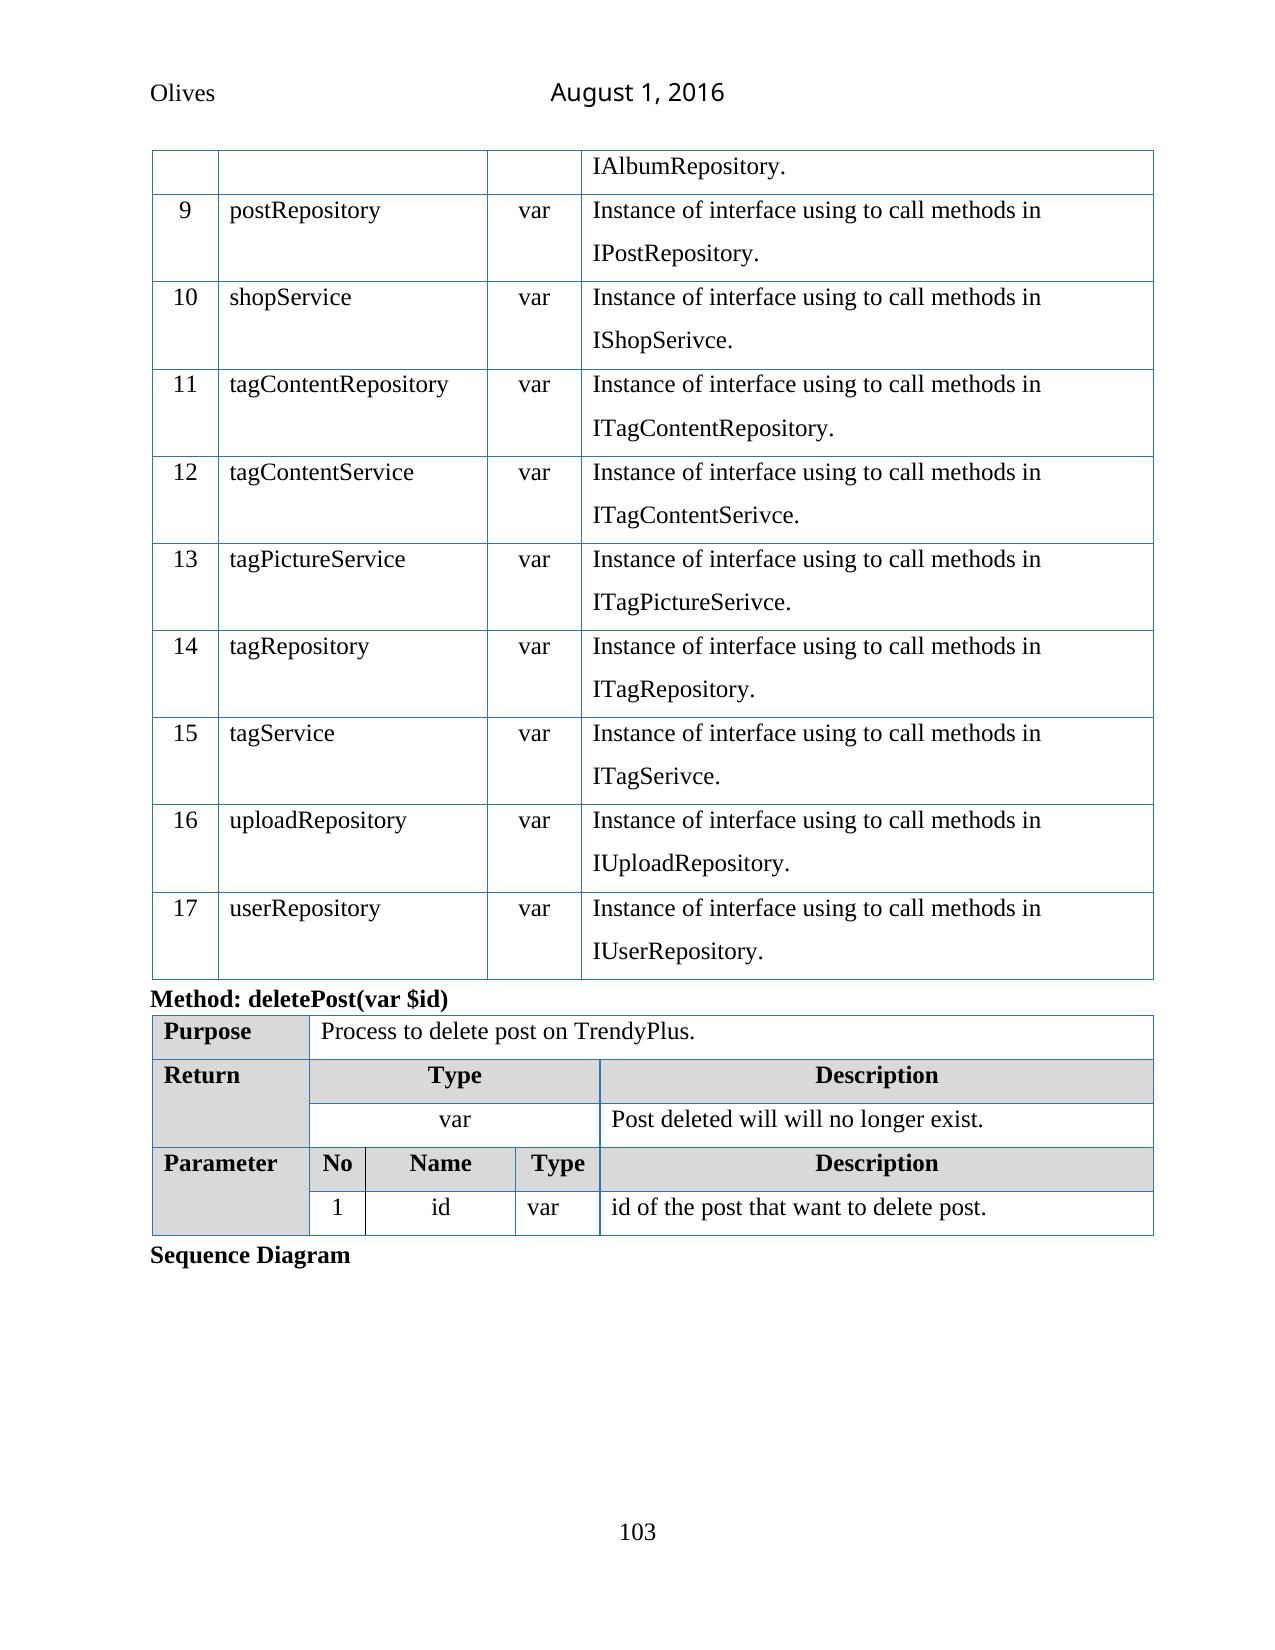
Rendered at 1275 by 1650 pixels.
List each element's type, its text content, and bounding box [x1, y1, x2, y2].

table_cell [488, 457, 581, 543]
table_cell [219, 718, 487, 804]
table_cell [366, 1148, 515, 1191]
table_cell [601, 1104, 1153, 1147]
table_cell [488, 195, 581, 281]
subtitle Method: deletePost(var $id) [150, 984, 1125, 1013]
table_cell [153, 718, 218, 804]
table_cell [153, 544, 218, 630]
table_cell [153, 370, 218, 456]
subtitle Sequence Diagram [150, 1241, 1125, 1269]
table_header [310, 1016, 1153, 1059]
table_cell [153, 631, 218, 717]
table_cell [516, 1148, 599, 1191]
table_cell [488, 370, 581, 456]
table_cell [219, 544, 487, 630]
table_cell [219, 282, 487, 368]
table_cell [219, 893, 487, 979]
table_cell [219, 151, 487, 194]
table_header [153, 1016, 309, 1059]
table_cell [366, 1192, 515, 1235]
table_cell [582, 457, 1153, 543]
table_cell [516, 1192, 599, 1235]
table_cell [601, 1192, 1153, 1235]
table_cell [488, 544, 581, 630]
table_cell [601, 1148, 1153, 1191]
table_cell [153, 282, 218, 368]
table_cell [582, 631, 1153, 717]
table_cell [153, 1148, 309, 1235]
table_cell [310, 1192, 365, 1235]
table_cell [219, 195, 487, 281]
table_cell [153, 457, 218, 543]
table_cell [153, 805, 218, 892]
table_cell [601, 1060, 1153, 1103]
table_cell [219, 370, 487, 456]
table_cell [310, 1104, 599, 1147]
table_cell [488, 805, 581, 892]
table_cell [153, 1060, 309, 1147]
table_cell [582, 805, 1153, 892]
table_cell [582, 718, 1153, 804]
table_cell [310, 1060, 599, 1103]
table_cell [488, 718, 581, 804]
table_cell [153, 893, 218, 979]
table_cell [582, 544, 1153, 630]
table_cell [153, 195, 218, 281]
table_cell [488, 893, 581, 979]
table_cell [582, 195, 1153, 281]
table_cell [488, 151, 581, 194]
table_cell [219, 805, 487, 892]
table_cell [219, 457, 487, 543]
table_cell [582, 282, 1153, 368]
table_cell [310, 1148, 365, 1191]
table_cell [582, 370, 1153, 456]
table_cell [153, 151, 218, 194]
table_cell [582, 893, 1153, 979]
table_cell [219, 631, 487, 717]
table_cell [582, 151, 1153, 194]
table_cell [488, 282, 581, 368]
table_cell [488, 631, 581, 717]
